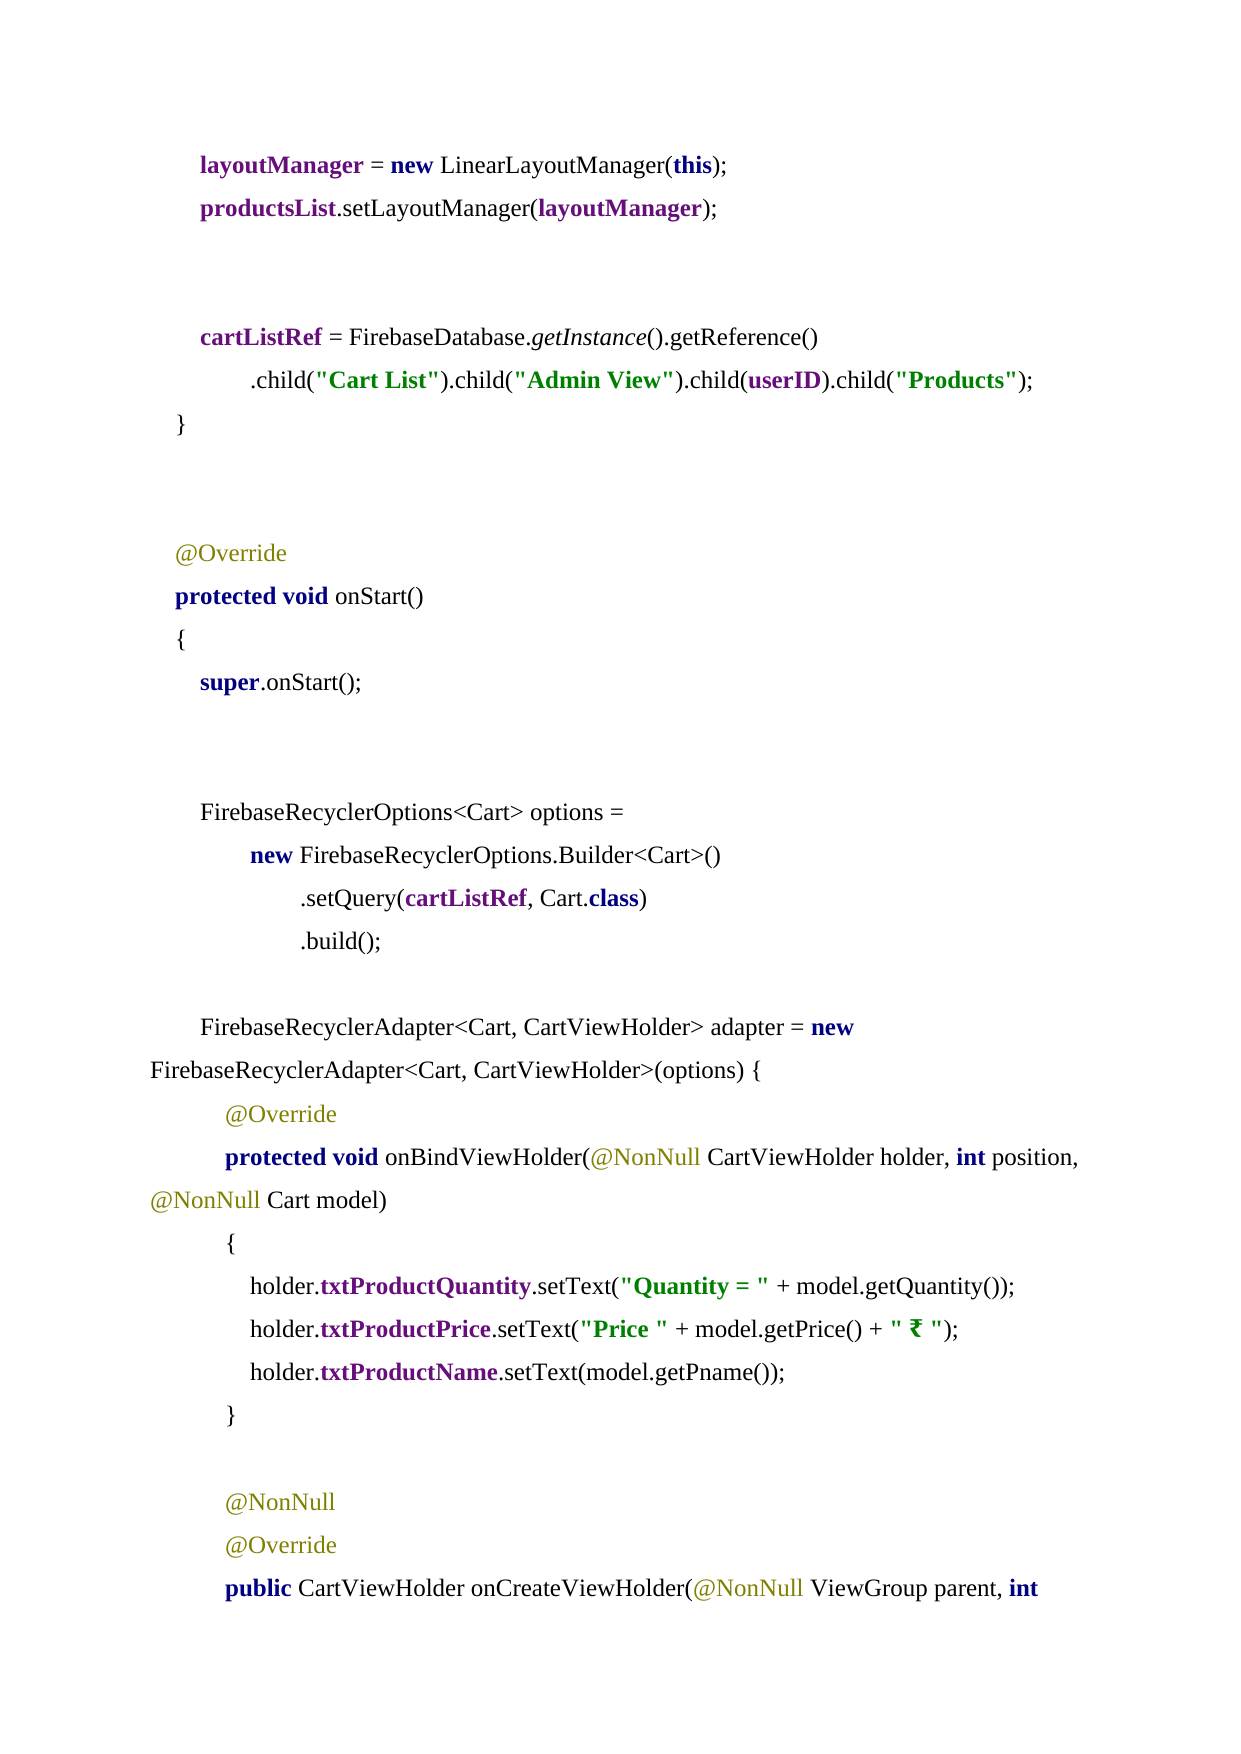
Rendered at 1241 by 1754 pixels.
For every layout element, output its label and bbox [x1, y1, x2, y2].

text [150, 150, 1090, 1602]
